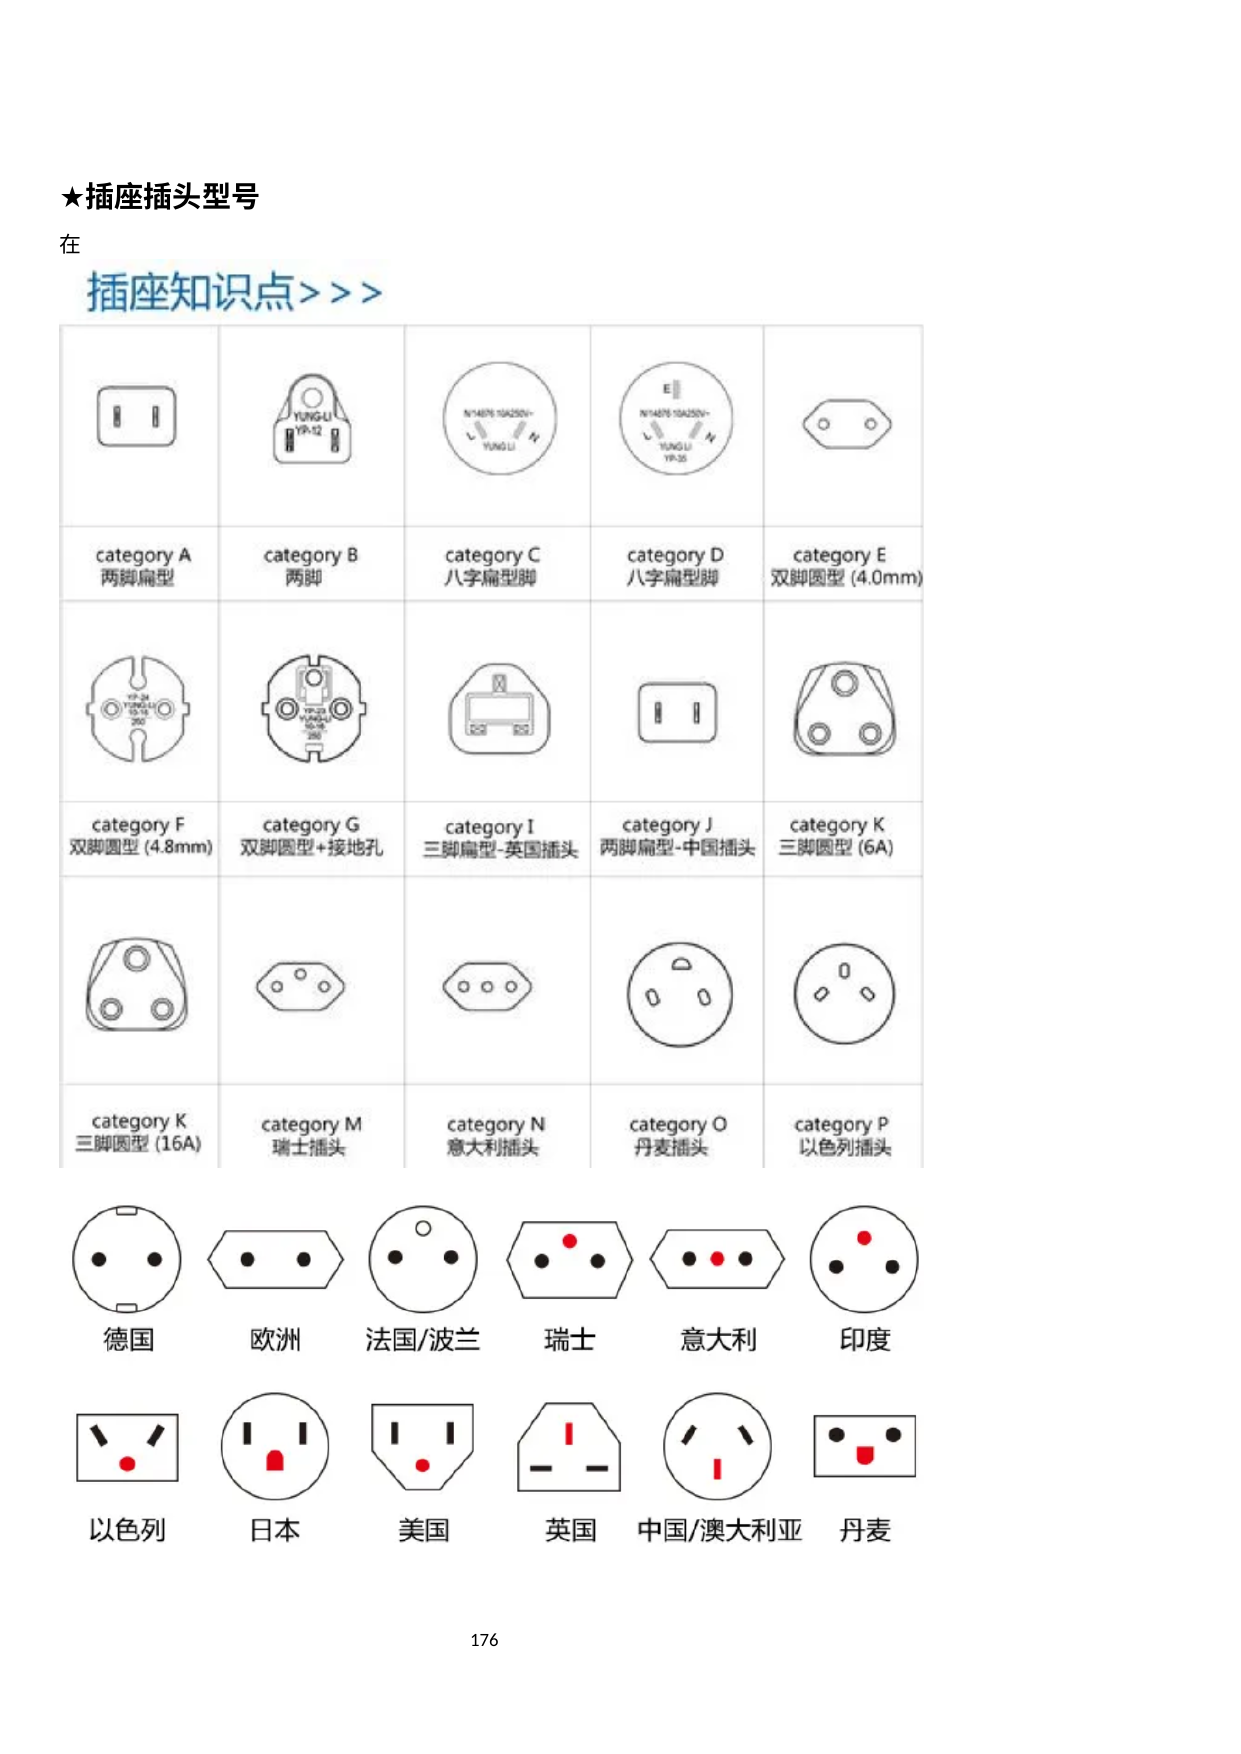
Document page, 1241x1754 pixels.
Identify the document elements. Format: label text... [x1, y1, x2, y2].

picture [59, 259, 924, 1168]
text 在 [59, 227, 1181, 259]
text ★插座插头型号 [59, 162, 1181, 227]
picture [59, 1202, 925, 1549]
